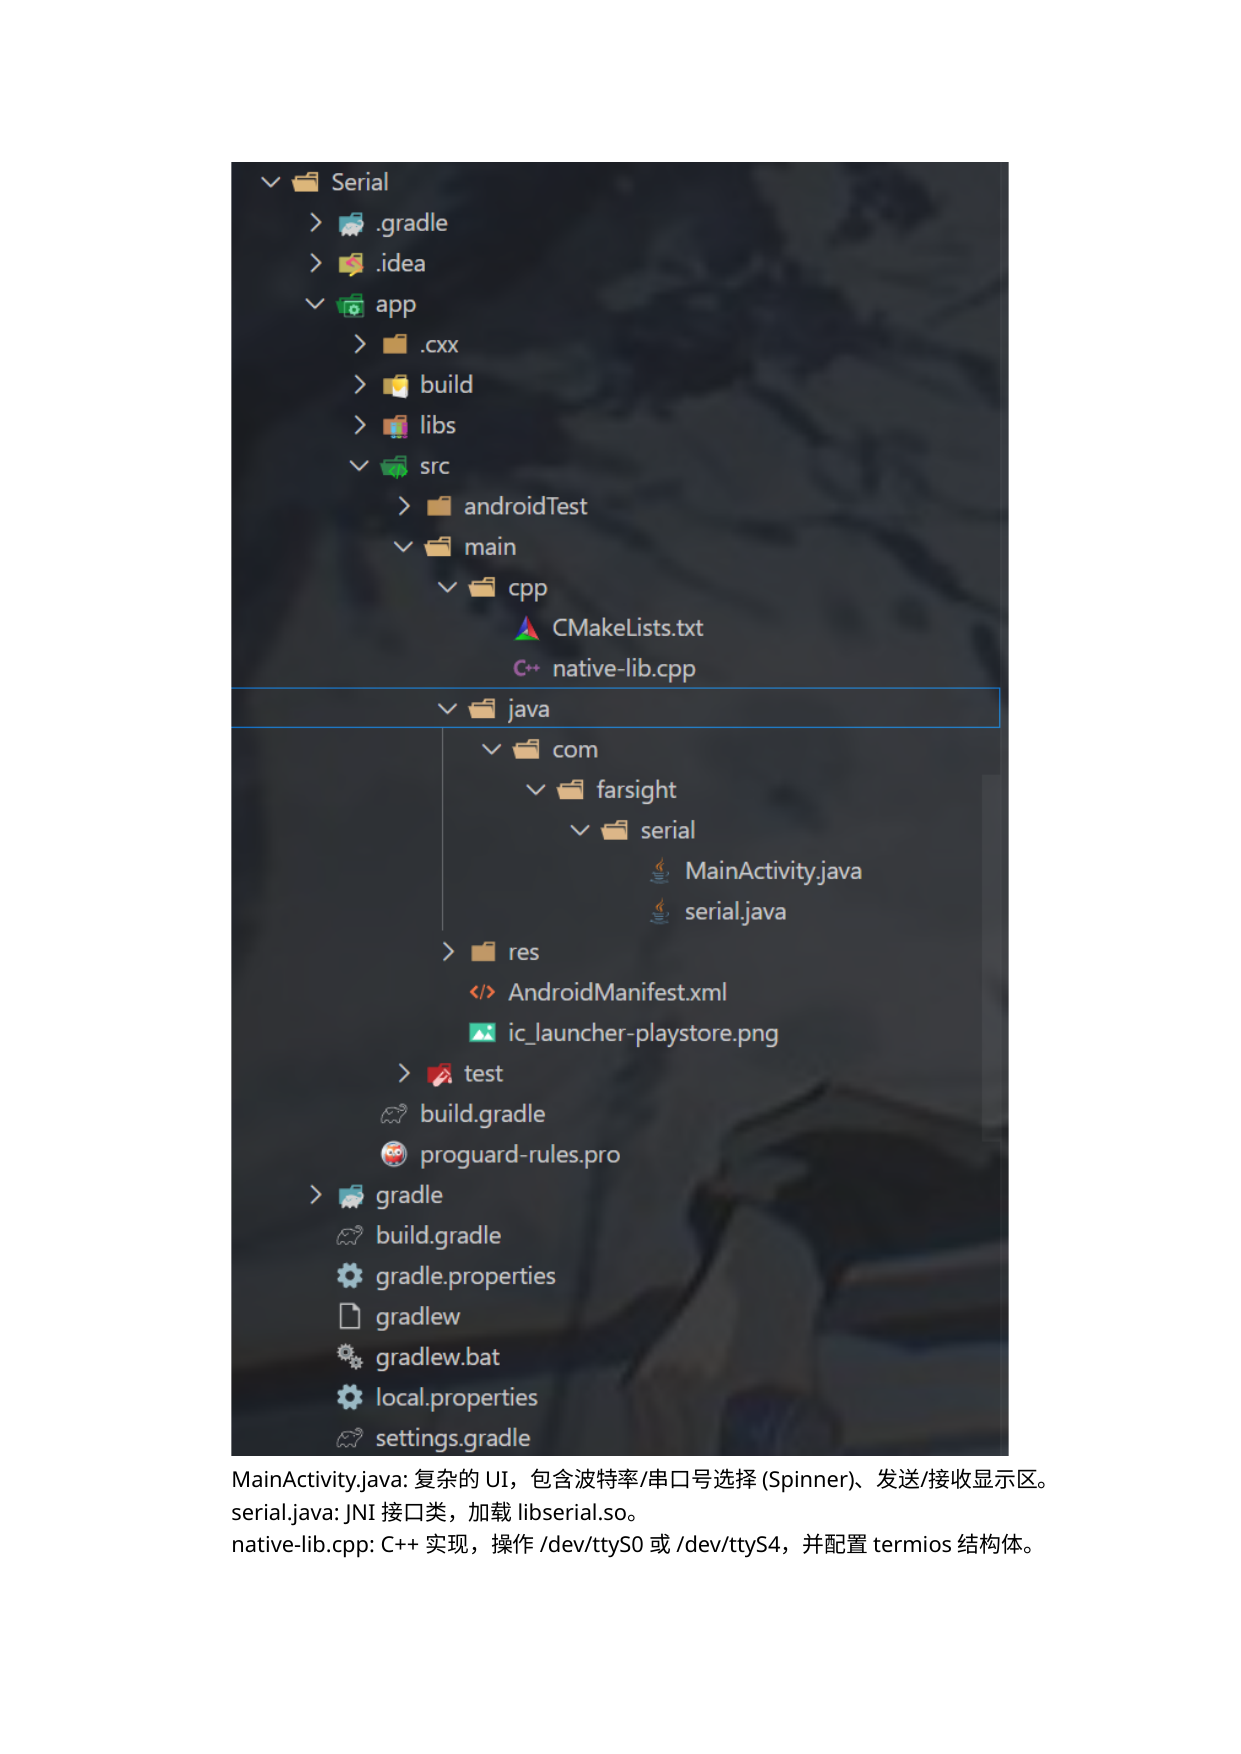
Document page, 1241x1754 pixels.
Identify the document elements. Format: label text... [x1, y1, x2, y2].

text native-lib.cpp: C++ 实现，操作 /dev/ttyS0 或 /dev/ttyS4，并配置 termios 结构体。 [231, 1527, 1053, 1559]
text MainActivity.java: 复杂的 UI，包含波特率/串口号选择 (Spinner)、发送/接收显示区。 [231, 1462, 1053, 1494]
text serial.java: JNI 接口类，加载 libserial.so。 [231, 1494, 1053, 1527]
picture [231, 162, 1009, 1456]
